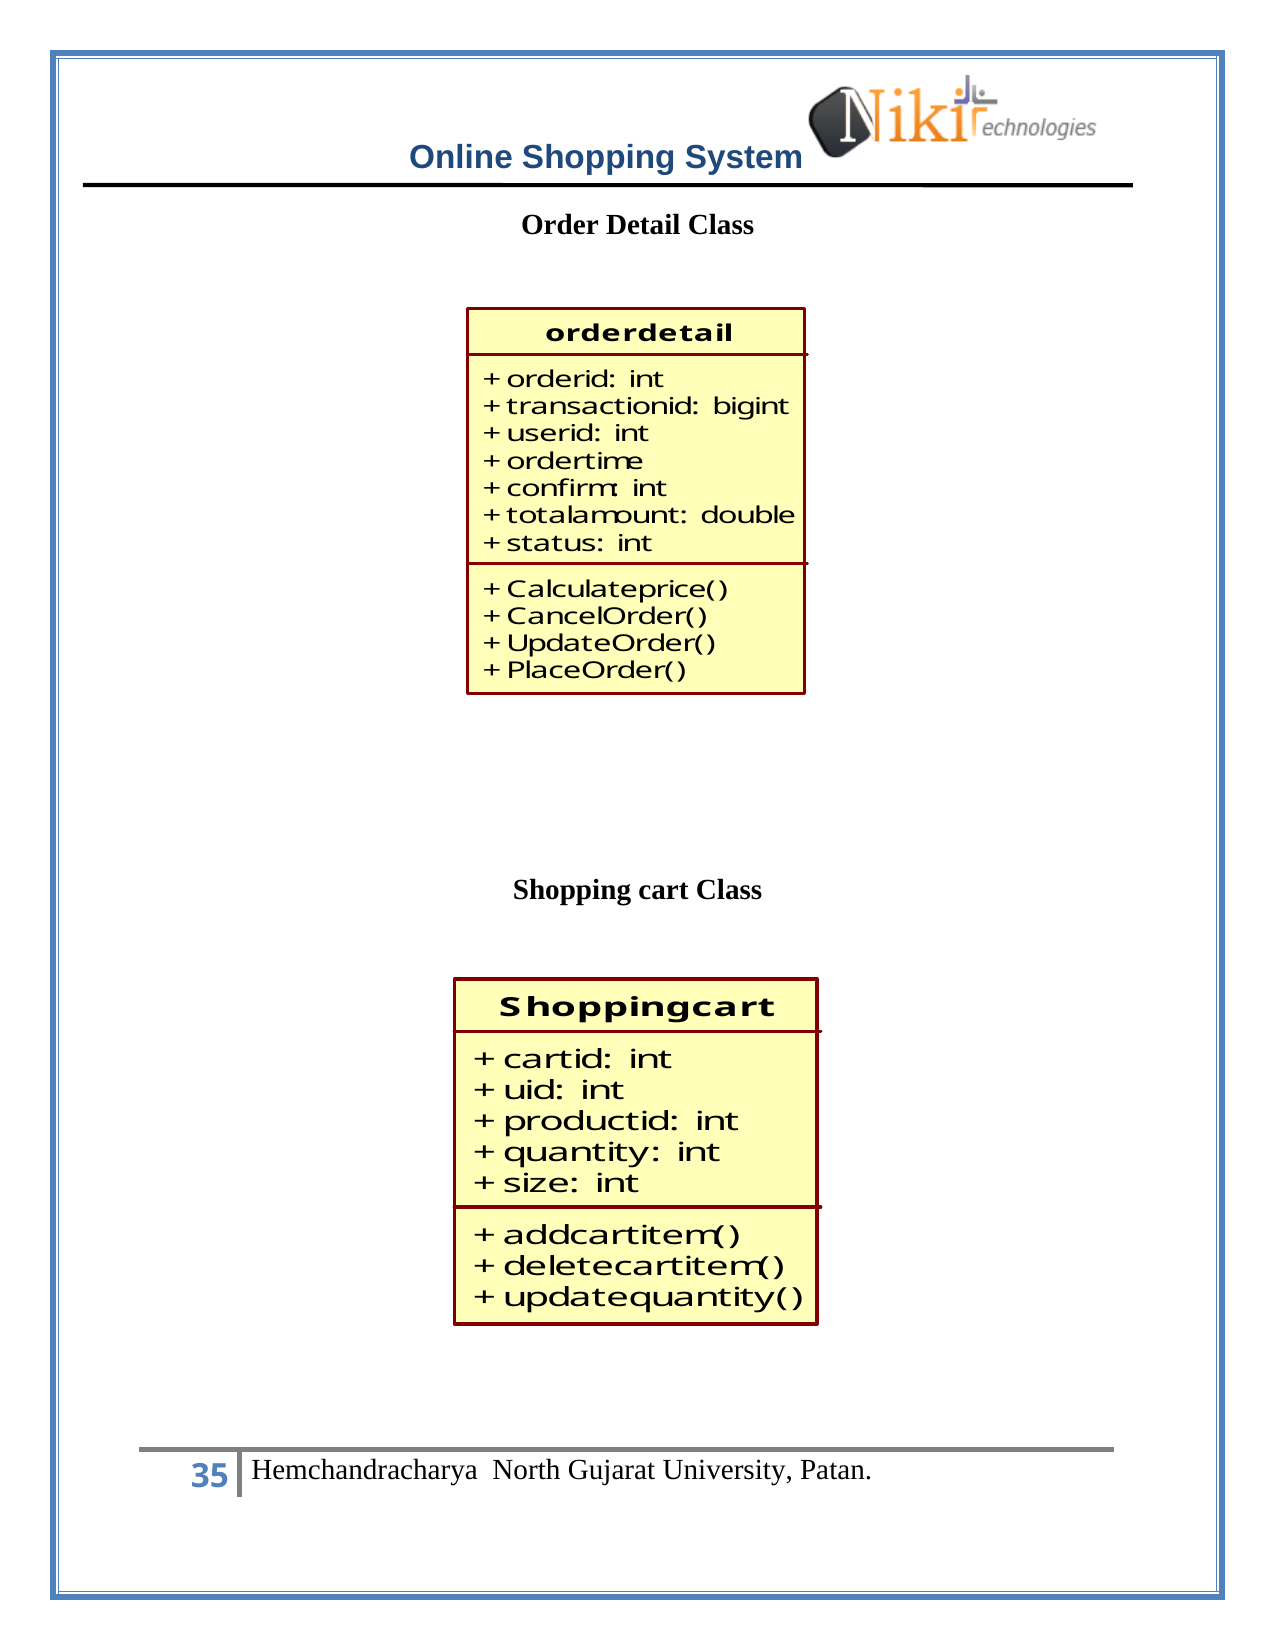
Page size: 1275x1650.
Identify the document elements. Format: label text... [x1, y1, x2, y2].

picture [803, 75, 1103, 169]
text Order Detail Class [150, 207, 1125, 240]
text Shopping cart Class [150, 872, 1125, 906]
